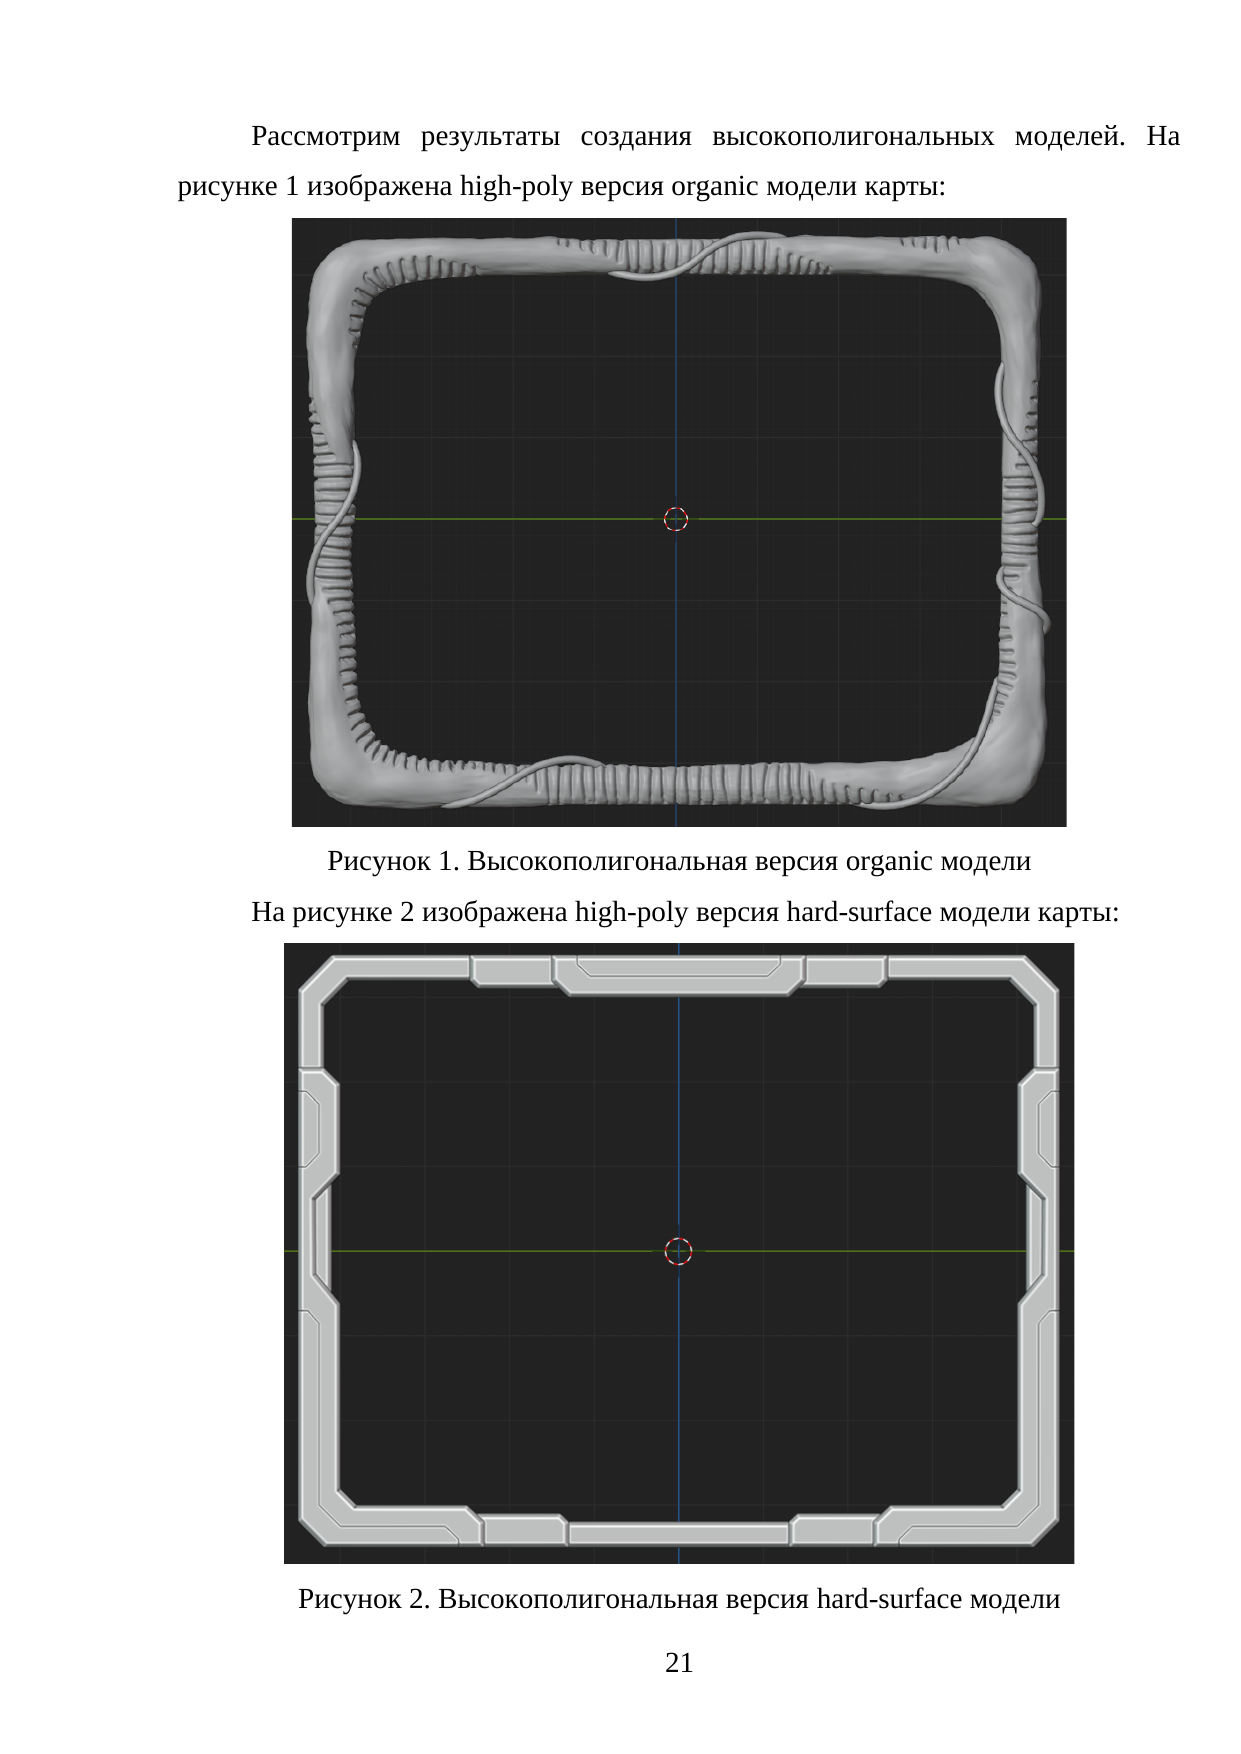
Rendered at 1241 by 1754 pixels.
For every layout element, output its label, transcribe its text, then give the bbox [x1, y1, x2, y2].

text Рисунок 2. Высокополигональная версия hard-surface модели [177, 1581, 1181, 1614]
text Рисунок 1. Высокополигональная версия organic модели [177, 843, 1181, 877]
picture [291, 218, 1067, 827]
picture [284, 943, 1075, 1564]
text Рассмотрим результаты создания высокополигональных моделей. На рисунке 1 изображена high-poly версия organic модели карты: [177, 118, 1181, 202]
text На рисунке 2 изображена high-poly версия hard-surface модели карты: [177, 894, 1181, 927]
